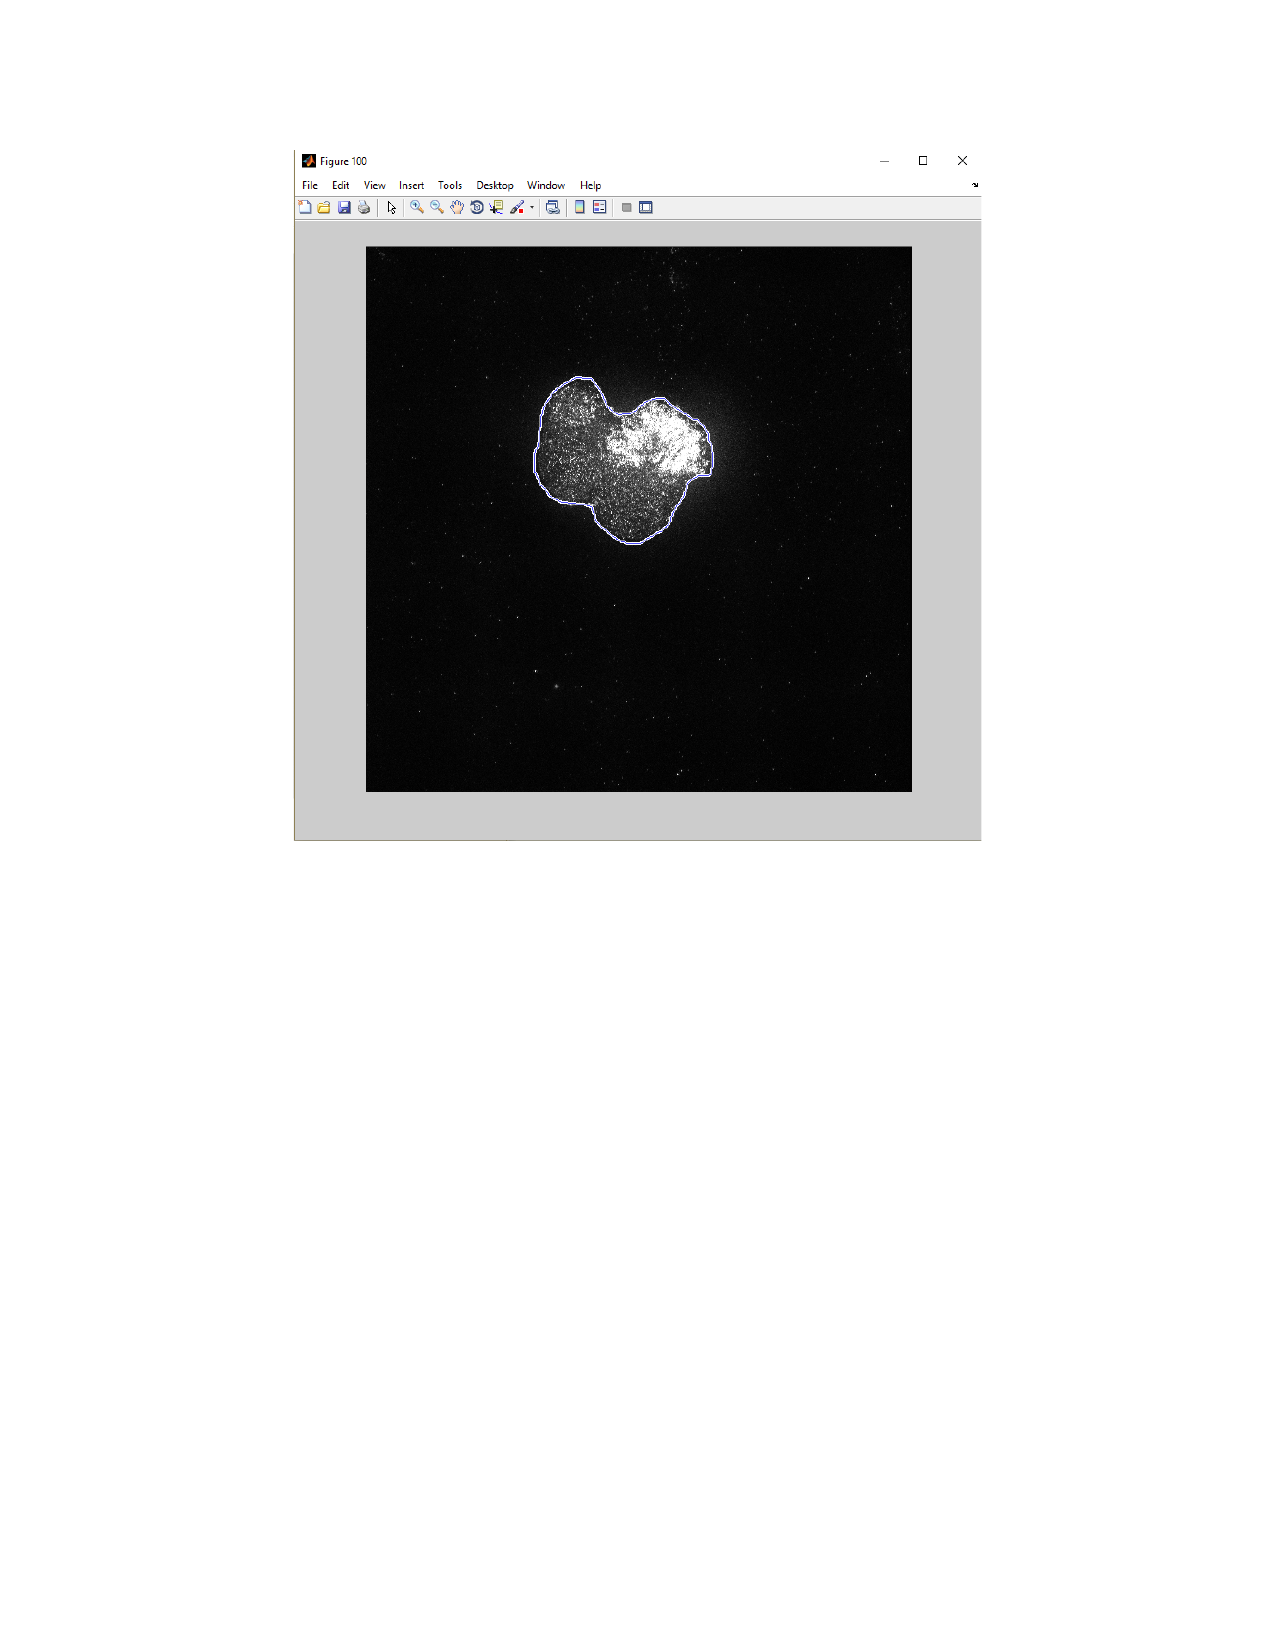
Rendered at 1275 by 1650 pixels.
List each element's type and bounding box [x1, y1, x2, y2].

picture [293, 150, 982, 841]
